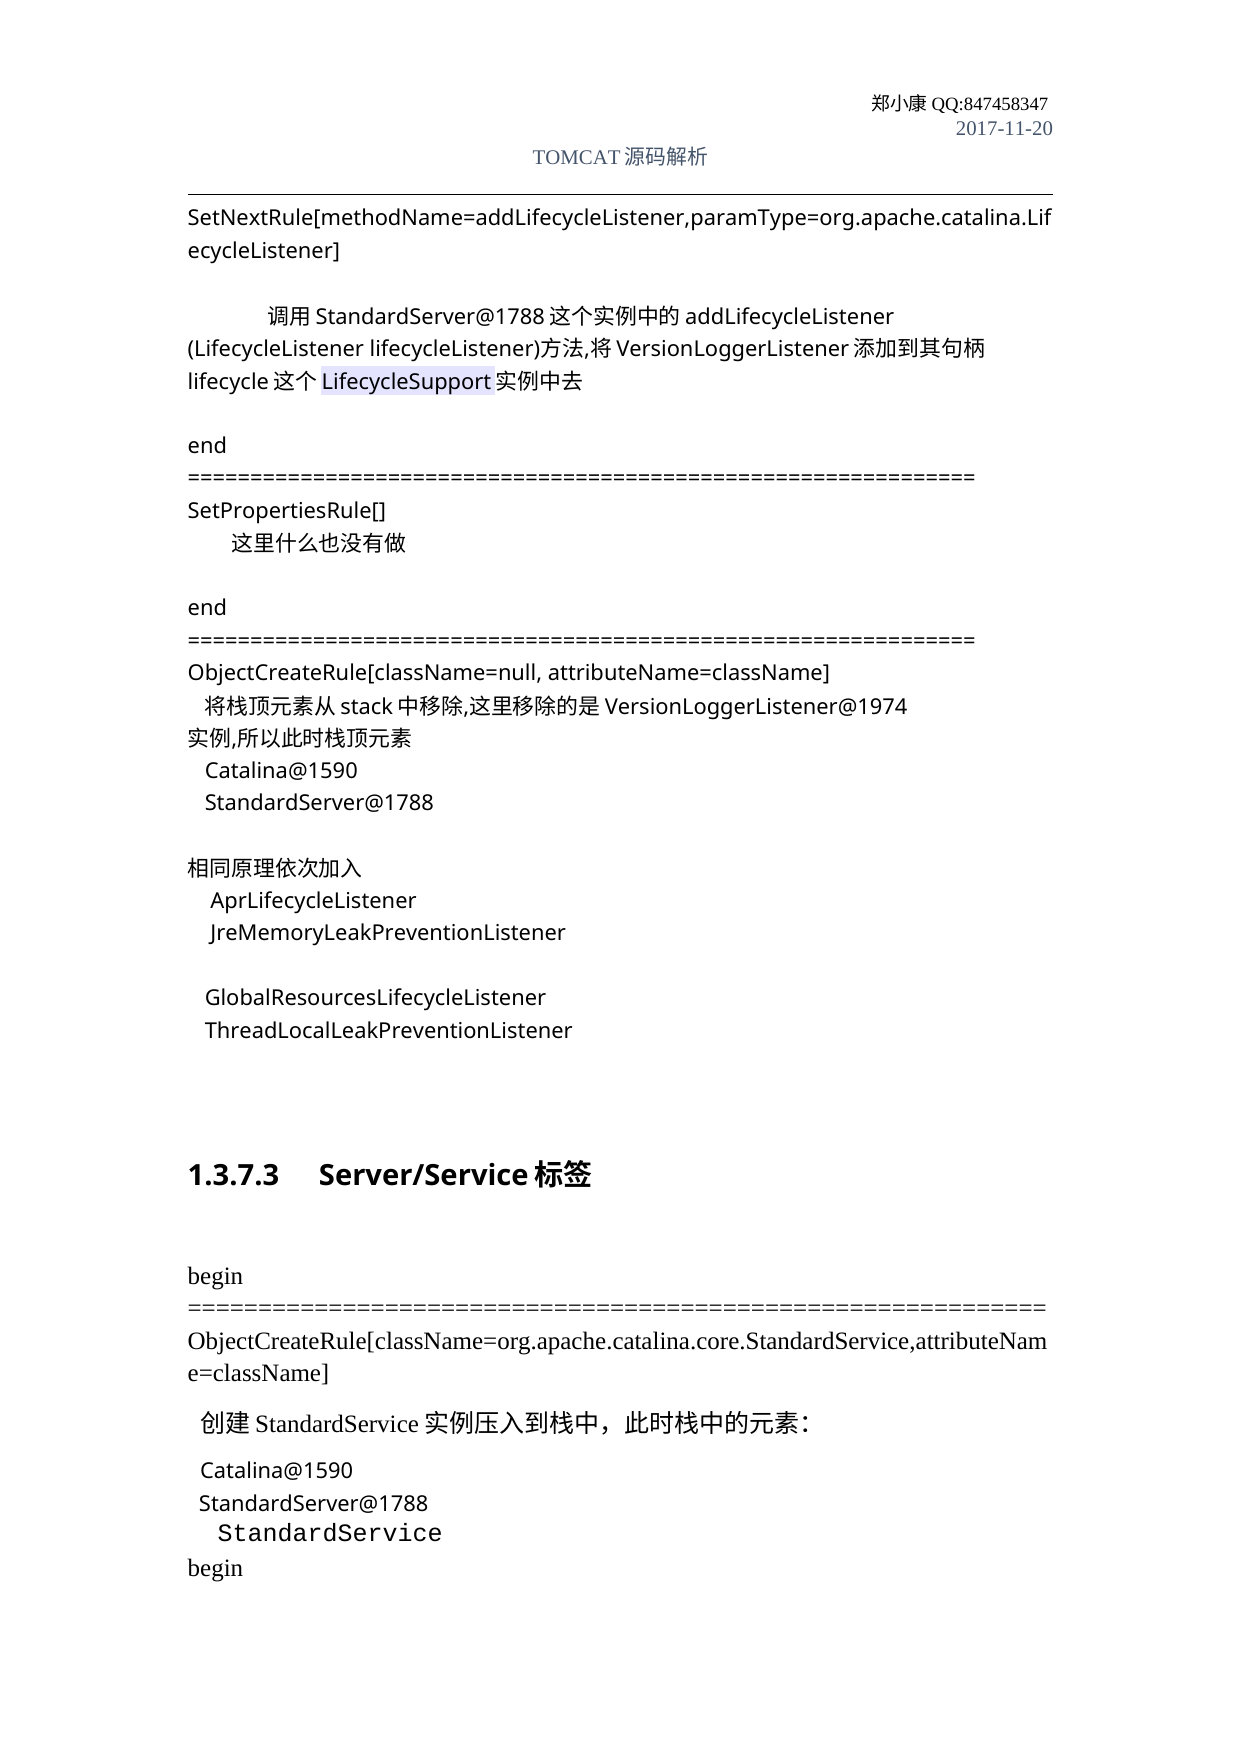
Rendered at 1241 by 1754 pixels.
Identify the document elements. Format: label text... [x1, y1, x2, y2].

text begin [187, 1259, 1053, 1291]
text end [187, 428, 1053, 461]
text (LifecycleListener lifecycleListener)方法,将VersionLoggerListener添加到其句柄lifecycle这个LifecycleSupport实例中去 [187, 331, 1053, 396]
text StandardService [187, 1519, 1053, 1551]
text Catalina@1590 [187, 753, 1053, 786]
text =============================================================== [187, 461, 1053, 493]
text 创建StandardService实例压入到栈中，此时栈中的元素： [187, 1389, 1053, 1454]
text 调用StandardServer@1788这个实例中的addLifecycleListener [187, 298, 1053, 331]
text Catalina@1590 [187, 1454, 1053, 1486]
text ObjectCreateRule[className=null, attributeName=className] [187, 656, 1053, 688]
text GlobalResourcesLifecycleListener [187, 981, 1053, 1013]
text ThreadLocalLeakPreventionListener [187, 1013, 1053, 1046]
text 实例,所以此时栈顶元素 [187, 721, 1053, 753]
text 这里什么也没有做 [187, 526, 1053, 558]
text 将栈顶元素从stack中移除,这里移除的是VersionLoggerListener@1974 [187, 688, 1053, 721]
text end [187, 591, 1053, 623]
text ============================================================= [187, 1291, 1053, 1324]
text ObjectCreateRule[className=org.apache.catalina.core.StandardService,attributeName=className] [187, 1324, 1053, 1389]
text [187, 201, 1053, 266]
text StandardServer@1788 [187, 786, 1053, 818]
text =============================================================== [187, 623, 1053, 656]
text StandardServer@1788 [187, 1486, 1053, 1519]
text AprLifecycleListener [187, 883, 1053, 916]
text 相同原理依次加入 [187, 851, 1053, 883]
subtitle Server/Service标签 [187, 1140, 1053, 1205]
text SetPropertiesRule[] [187, 493, 1053, 526]
text JreMemoryLeakPreventionListener [187, 916, 1053, 948]
text begin [187, 1551, 1053, 1584]
